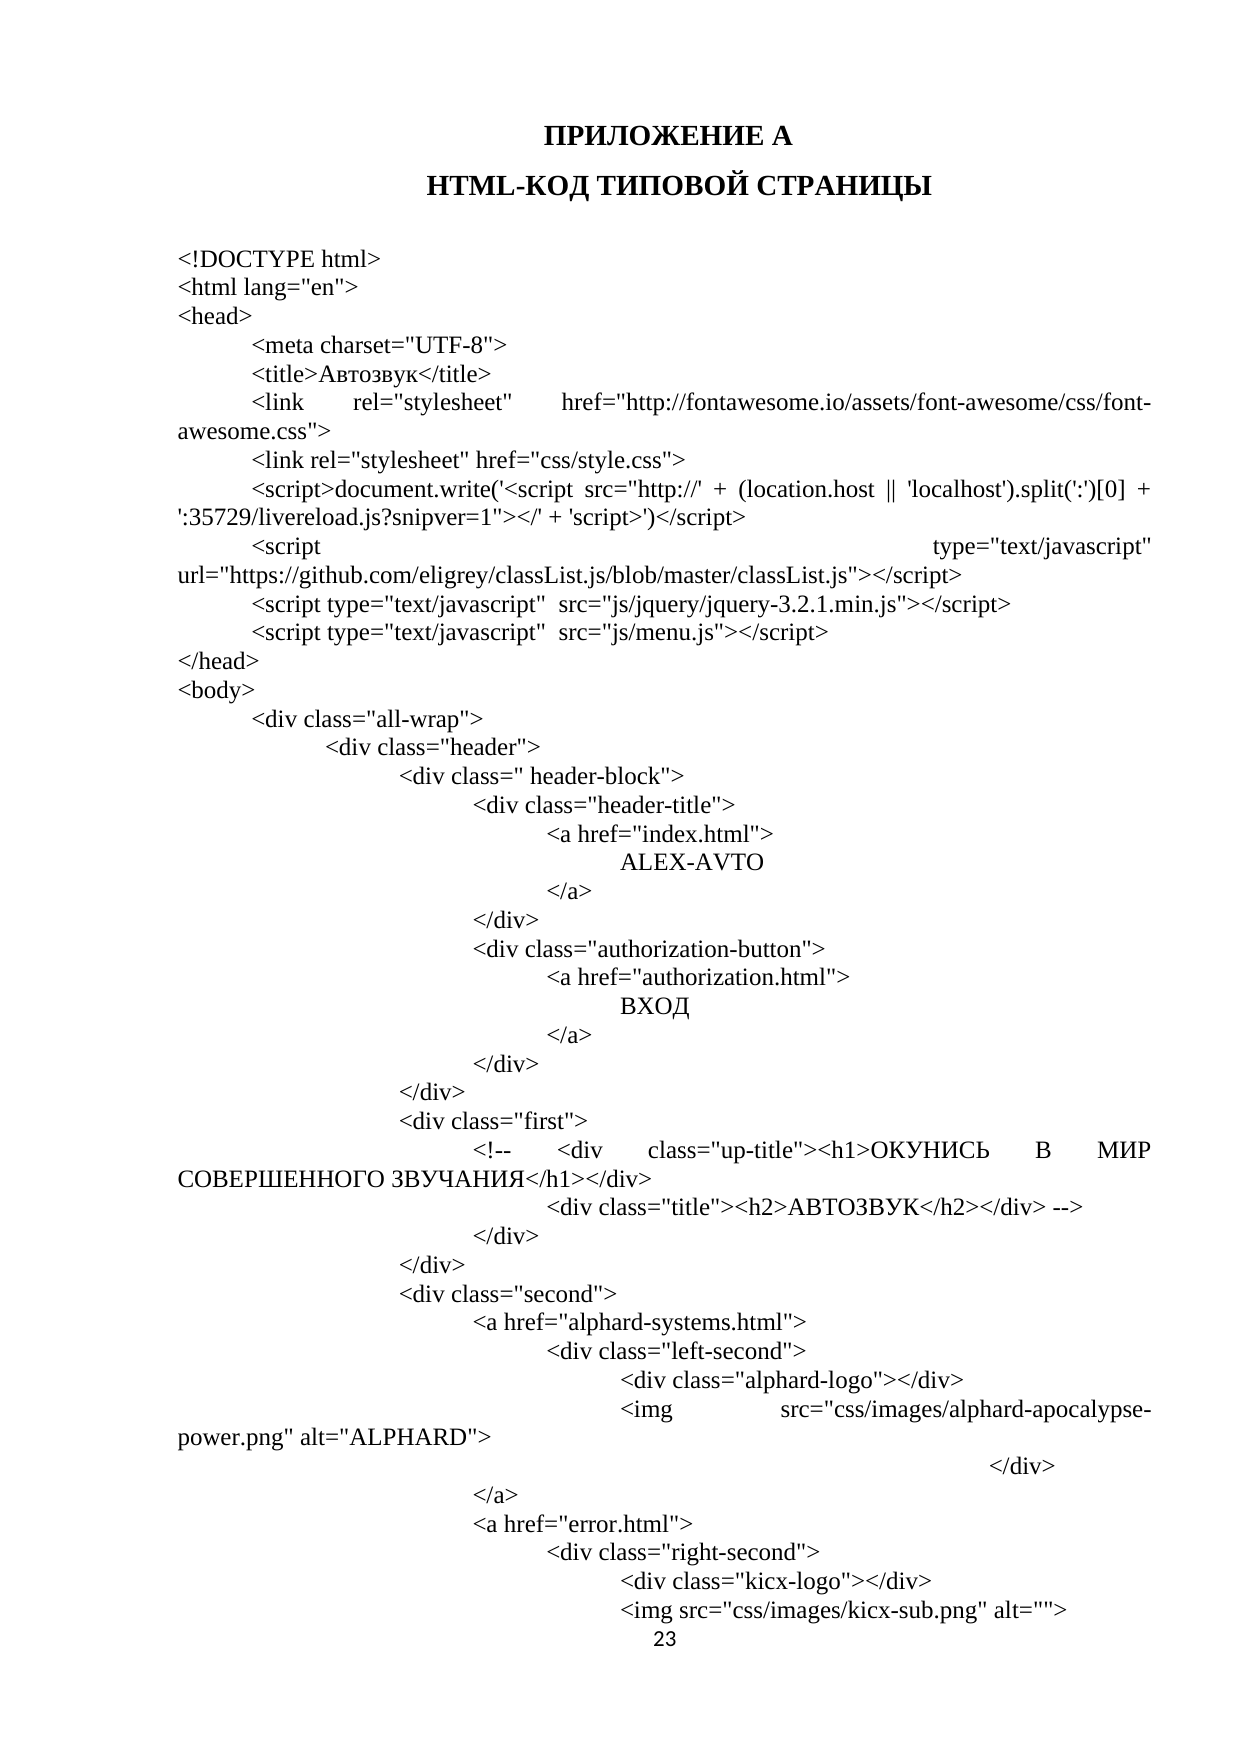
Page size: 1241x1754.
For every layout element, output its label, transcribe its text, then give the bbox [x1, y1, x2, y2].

text <div class="header"> [177, 732, 1152, 761]
text <title>Автозвук</title> [177, 359, 1152, 387]
text <img src="css/images/alphard-apocalypse-power.png" alt="ALPHARD"> [177, 1394, 1152, 1451]
text <div class="authorization-button"> [177, 934, 1152, 962]
text <script type="text/javascript" src="js/menu.js"></script> [177, 617, 1152, 646]
text </div> [177, 1250, 1152, 1279]
text <meta charset="UTF-8"> [177, 330, 1152, 359]
text </a> [177, 1480, 1152, 1509]
text <script type="text/javascript" url="https://github.com/eligrey/classList.js/blob/master/classList.js"></script> [177, 531, 1152, 589]
text <div class=" header-block"> [177, 761, 1152, 790]
text </div> [177, 1077, 1152, 1106]
text <body> [177, 675, 1152, 704]
text ALEX-AVTO [177, 847, 1152, 876]
text <link rel="stylesheet" href="http://fontawesome.io/assets/font-awesome/css/font-awesome.css"> [177, 387, 1152, 445]
text <div class="right-second"> [177, 1537, 1152, 1566]
text <div class="all-wrap"> [177, 704, 1152, 732]
text <a href="error.html"> [177, 1509, 1152, 1537]
text <div class="title"><h2>АВТОЗВУК</h2></div> --> [177, 1192, 1152, 1221]
text </head> [177, 646, 1152, 675]
text </div> [177, 905, 1152, 934]
text <div class="first"> [177, 1106, 1152, 1135]
text <div class="kicx-logo"></div> [177, 1566, 1152, 1595]
text <div class="alphard-logo"></div> [177, 1365, 1152, 1394]
text <a href="alphard-systems.html"> [177, 1307, 1152, 1336]
text </a> [177, 1020, 1152, 1049]
text <div class="second"> [177, 1279, 1152, 1307]
text </div> [177, 1221, 1152, 1250]
text </a> [177, 876, 1152, 905]
text </div> [177, 1049, 1152, 1077]
text <!DOCTYPE html> [177, 244, 1152, 272]
text <a href="authorization.html"> [177, 962, 1152, 991]
text <link rel="stylesheet" href="css/style.css"> [177, 445, 1152, 474]
text <a href="index.html"> [177, 819, 1152, 847]
list Приложение А HTML-код типовой страницы [207, 118, 1152, 202]
text <html lang="en"> [177, 272, 1152, 301]
text ВХОД [177, 991, 1152, 1020]
text <script type="text/javascript" src="js/jquery/jquery-3.2.1.min.js"></script> [177, 589, 1152, 617]
text </div> [177, 1451, 1152, 1480]
text <div class="left-second"> [177, 1336, 1152, 1365]
text <img src="css/images/kicx-sub.png" alt=""> [177, 1595, 1152, 1624]
text <head> [177, 301, 1152, 330]
text <!-- <div class="up-title"><h1>ОКУНИСЬ В МИР СОВЕРШЕННОГО ЗВУЧАНИЯ</h1></div> [177, 1135, 1152, 1192]
text <script>document.write('<script src="http://' + (location.host || 'localhost').split(':')[0] + ':35729/livereload.js?snipver=1"></' + 'script>')</script> [177, 474, 1152, 531]
text <div class="header-title"> [177, 790, 1152, 819]
